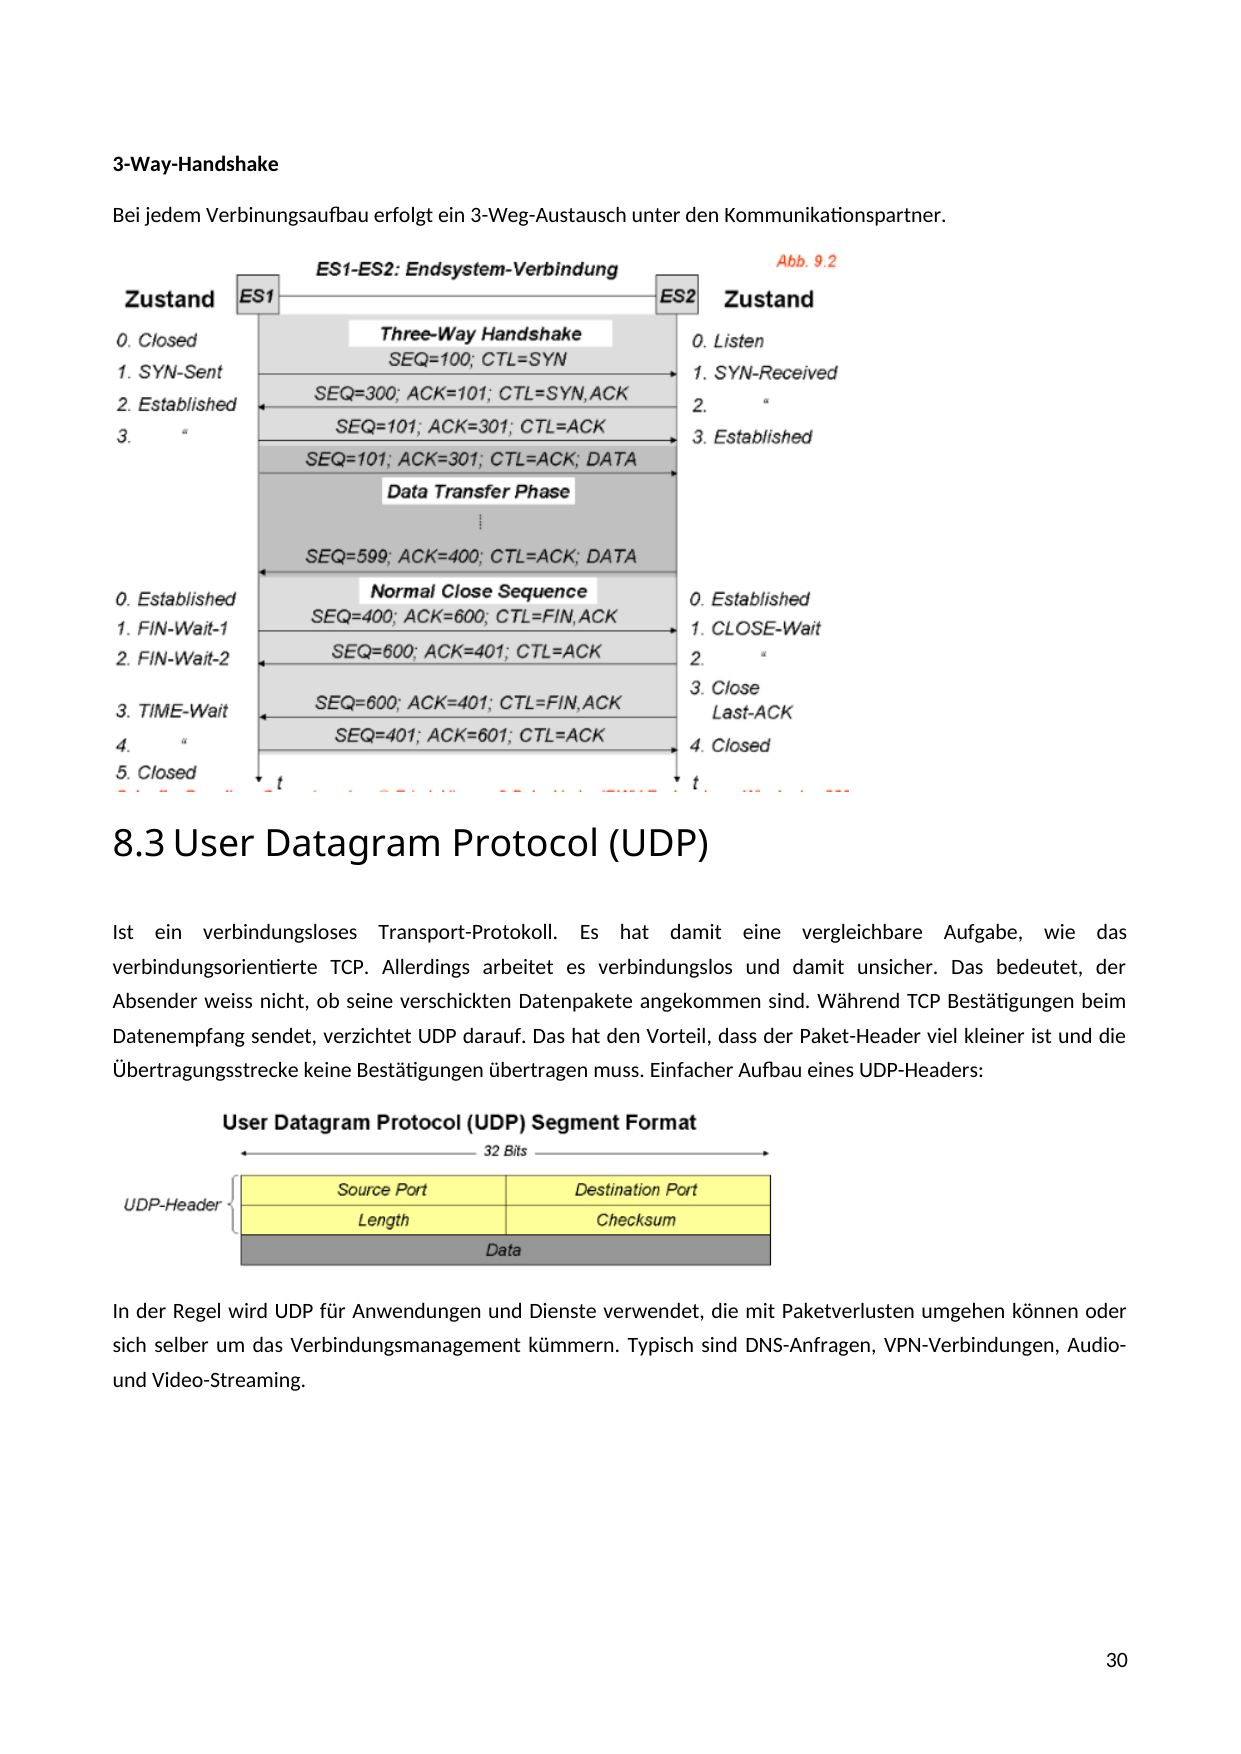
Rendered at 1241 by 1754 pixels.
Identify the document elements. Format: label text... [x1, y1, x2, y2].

text Bei jedem Verbinungsaufbau erfolgt ein 3-Weg-Austausch unter den Kommunikationspartner. [112, 201, 1128, 228]
text Ist ein verbindungsloses Transport-Protokoll. Es hat damit eine vergleichbare Aufgabe, wie das verbindungsorientierte TCP. Allerdings arbeitet es verbindungslos und damit unsicher. Das bedeutet, der Absender weiss nicht, ob seine verschickten Datenpakete angekommen sind. Während TCP Bestätigungen beim Datenempfang sendet, verzichtet UDP darauf. Das hat den Vorteil, dass der Paket-Header viel kleiner ist und die Übertragungsstrecke keine Bestätigungen übertragen muss. Einfacher Aufbau eines UDP-Headers: [112, 918, 1128, 1083]
picture [112, 1107, 779, 1273]
subtitle User Datagram Protocol (UDP) [112, 816, 1128, 867]
text 3-Way-Handshake [112, 150, 1128, 177]
text In der Regel wird UDP für Anwendungen und Dienste verwendet, die mit Paketverlusten umgehen können oder sich selber um das Verbindungsmanagement kümmern. Typisch sind DNS-Anfragen, VPN-Verbindungen, Audio- und Video-Streaming. [112, 1297, 1128, 1393]
picture [112, 252, 849, 792]
